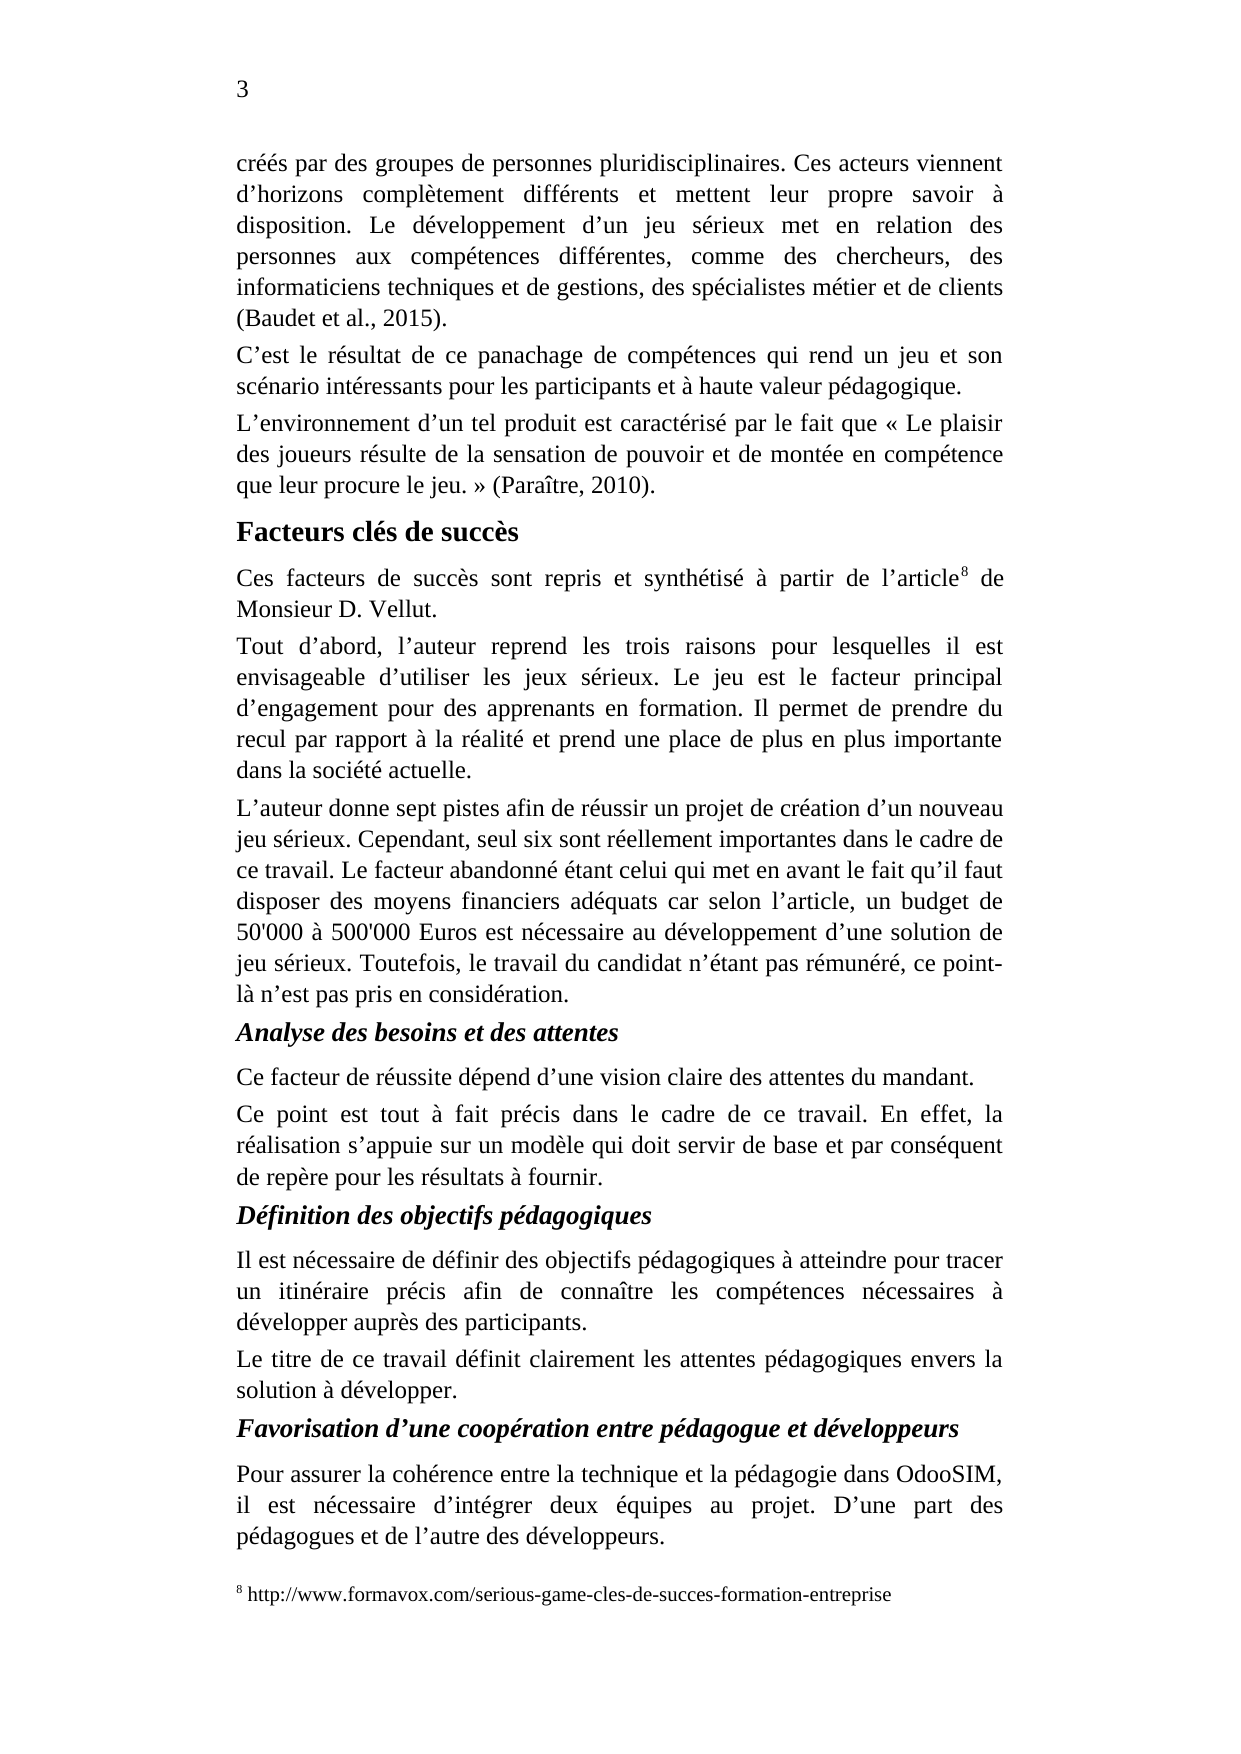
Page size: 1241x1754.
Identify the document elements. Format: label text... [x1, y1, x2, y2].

text Tout d’abord, l’auteur reprend les trois raisons pour lesquelles il est envisageable d’utiliser les jeux sérieux. Le jeu est le facteur principal d’engagement pour des apprenants en formation. Il permet de prendre du recul par rapport à la réalité et prend une place de plus en plus importante dans la société actuelle. [236, 631, 1004, 784]
text Ces facteurs de succès sont repris et synthétisé à partir de l’article de Monsieur D. Vellut. [236, 563, 1004, 623]
text L’auteur donne sept pistes afin de réussir un projet de création d’un nouveau jeu sérieux. Cependant, seul six sont réellement importantes dans le cadre de ce travail. Le facteur abandonné étant celui qui met en avant le fait qu’il faut disposer des moyens financiers adéquats car selon l’article, un budget de 50'000 à 500'000 Euros est nécessaire au développement d’une solution de jeu sérieux. Toutefois, le travail du candidat n’étant pas rémunéré, ce point-là n’est pas pris en considération. [236, 793, 1004, 1008]
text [236, 148, 1004, 332]
text Définition des objectifs pédagogiques [236, 1199, 1004, 1230]
text Le titre de ce travail définit clairement les attentes pédagogiques envers la solution à développer. [236, 1344, 1004, 1404]
text L’environnement d’un tel produit est caractérisé par le fait que « Le plaisir des joueurs résulte de la sensation de pouvoir et de montée en compétence que leur procure le jeu. » (Paraître, 2010). [236, 408, 1004, 499]
text C’est le résultat de ce panachage de compétences qui rend un jeu et son scénario intéressants pour les participants et à haute valeur pédagogique. [236, 340, 1004, 400]
text Facteurs clés de succès [236, 514, 1004, 548]
text Favorisation d’une coopération entre pédagogue et développeurs [236, 1413, 1004, 1444]
text Pour assurer la cohérence entre la technique et la pédagogie dans OdooSIM, il est nécessaire d’intégrer deux équipes au projet. D’une part des pédagogues et de l’autre des développeurs. [236, 1459, 1004, 1549]
text Il est nécessaire de définir des objectifs pédagogiques à atteindre pour tracer un itinéraire précis afin de connaître les compétences nécessaires à développer auprès des participants. [236, 1245, 1004, 1336]
text Analyse des besoins et des attentes [236, 1016, 1004, 1047]
text Ce point est tout à fait précis dans le cadre de ce travail. En effet, la réalisation s’appuie sur un modèle qui doit servir de base et par conséquent de repère pour les résultats à fournir. [236, 1099, 1004, 1190]
text Ce facteur de réussite dépend d’une vision claire des attentes du mandant. [236, 1062, 1004, 1091]
